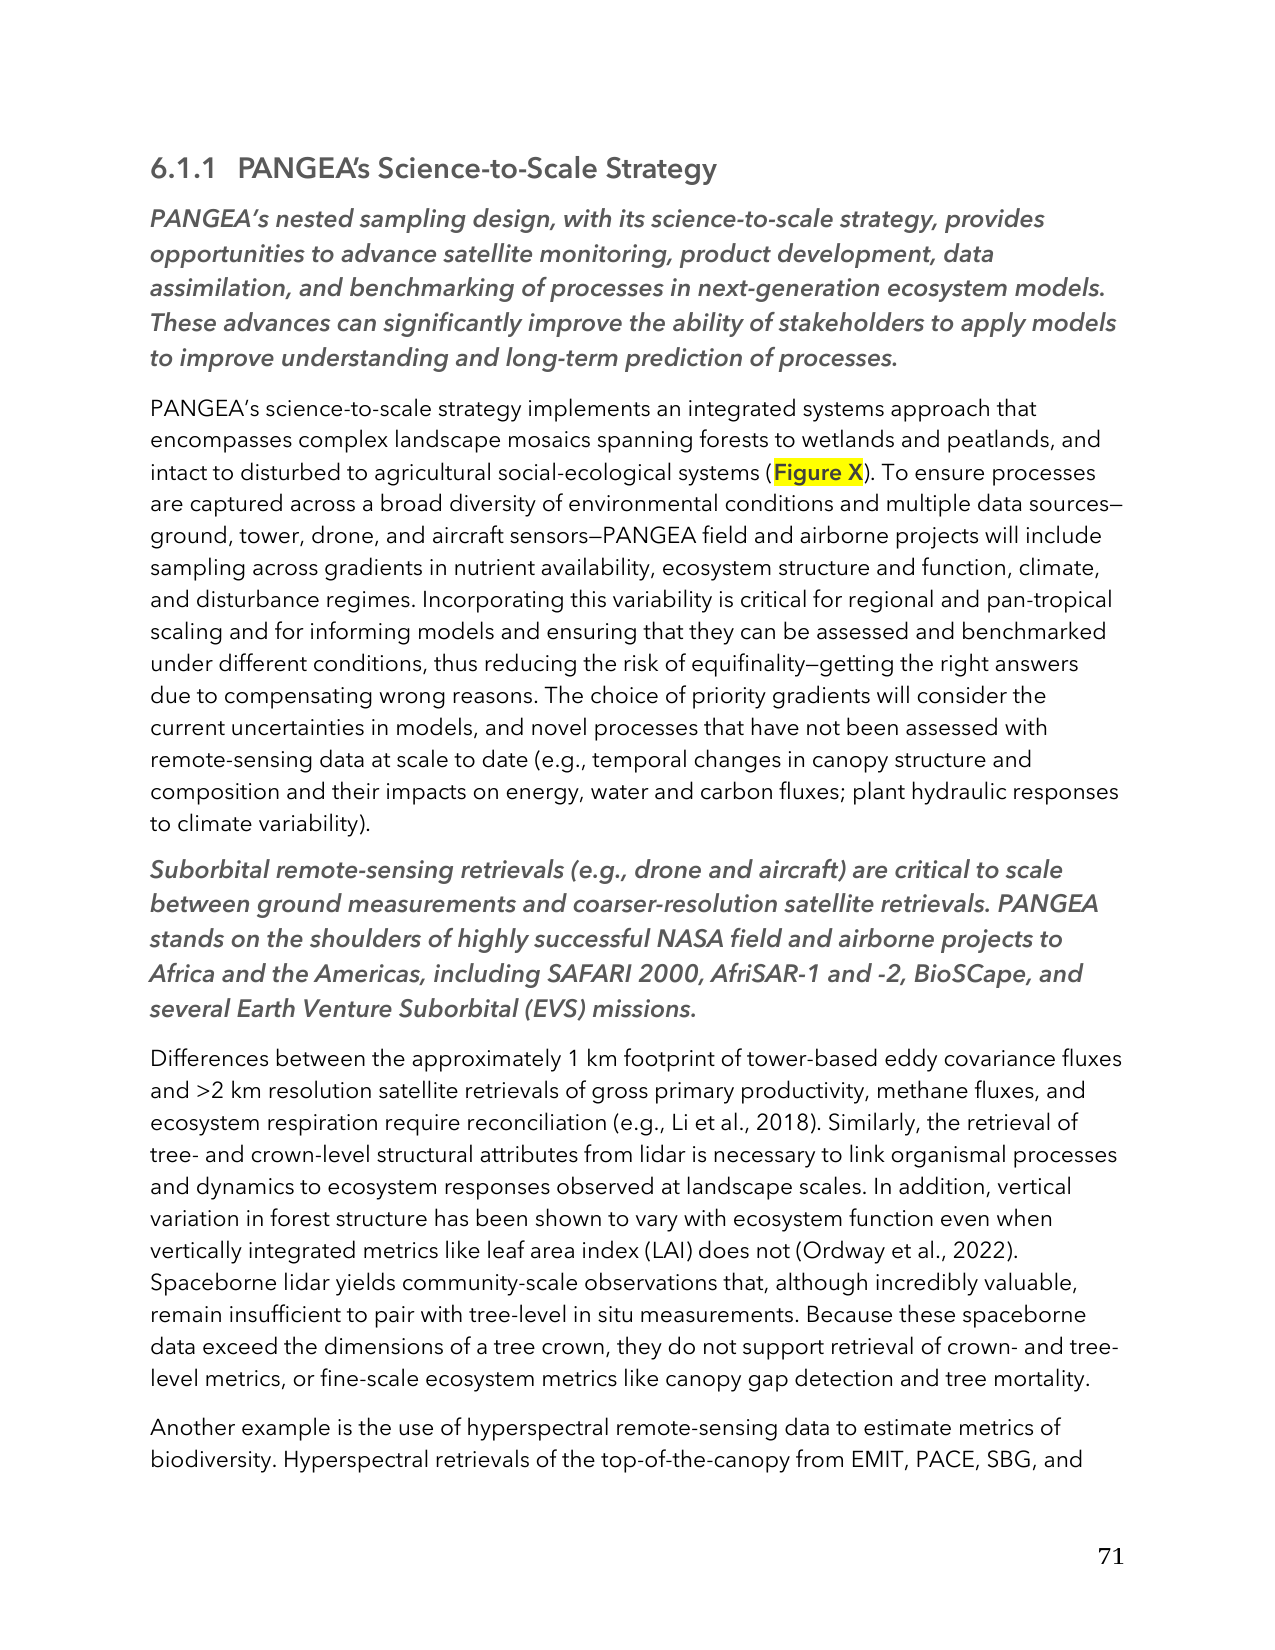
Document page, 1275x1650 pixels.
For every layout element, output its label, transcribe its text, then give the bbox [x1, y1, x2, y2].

text Differences between the approximately 1 km footprint of tower-based eddy covariance fluxes and >2 km resolution satellite retrievals of gross primary productivity, methane fluxes, and ecosystem respiration require reconciliation (e.g., Li et al., 2018). Similarly, the retrieval of tree- and crown-level structural attributes from lidar is necessary to link organismal processes and dynamics to ecosystem responses observed at landscape scales. In addition, vertical variation in forest structure has been shown to vary with ecosystem function even when vertically integrated metrics like leaf area index (LAI) does not (Ordway et al., 2022). Spaceborne lidar yields community-scale observations that, although incredibly valuable, remain insufficient to pair with tree-level in situ measurements. Because these spaceborne data exceed the dimensions of a tree crown, they do not support retrieval of crown- and tree-level metrics, or fine-scale ecosystem metrics like canopy gap detection and tree mortality. [150, 1045, 1125, 1392]
subtitle PANGEA’s Science-to-Scale Strategy [150, 150, 1125, 185]
text PANGEA’s nested sampling design, with its science-to-scale strategy, provides opportunities to advance satellite monitoring, product development, data assimilation, and benchmarking of processes in next-generation ecosystem models. These advances can significantly improve the ability of stakeholders to apply models to improve understanding and long-term prediction of processes. [150, 203, 1125, 373]
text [150, 1413, 1125, 1473]
text Suborbital remote-sensing retrievals (e.g., drone and aircraft) are critical to scale between ground measurements and coarser-resolution satellite retrievals. PANGEA stands on the shoulders of highly successful NASA field and airborne projects to Africa and the Americas, including SAFARI 2000, AfriSAR-1 and -2, BioSCape, and several Earth Venture Suborbital (EVS) missions. [150, 854, 1125, 1023]
text PANGEA’s science-to-scale strategy implements an integrated systems approach that encompasses complex landscape mosaics spanning forests to wetlands and peatlands, and intact to disturbed to agricultural social-ecological systems (Figure X). To ensure processes are captured across a broad diversity of environmental conditions and multiple data sources—ground, tower, drone, and aircraft sensors—PANGEA field and airborne projects will include sampling across gradients in nutrient availability, ecosystem structure and function, climate, and disturbance regimes. Incorporating this variability is critical for regional and pan-tropical scaling and for informing models and ensuring that they can be assessed and benchmarked under different conditions, thus reducing the risk of equifinality—getting the right answers due to compensating wrong reasons. The choice of priority gradients will consider the current uncertainties in models, and novel processes that have not been assessed with remote-sensing data at scale to date (e.g., temporal changes in canopy structure and composition and their impacts on energy, water and carbon fluxes; plant hydraulic responses to climate variability). [150, 394, 1125, 837]
